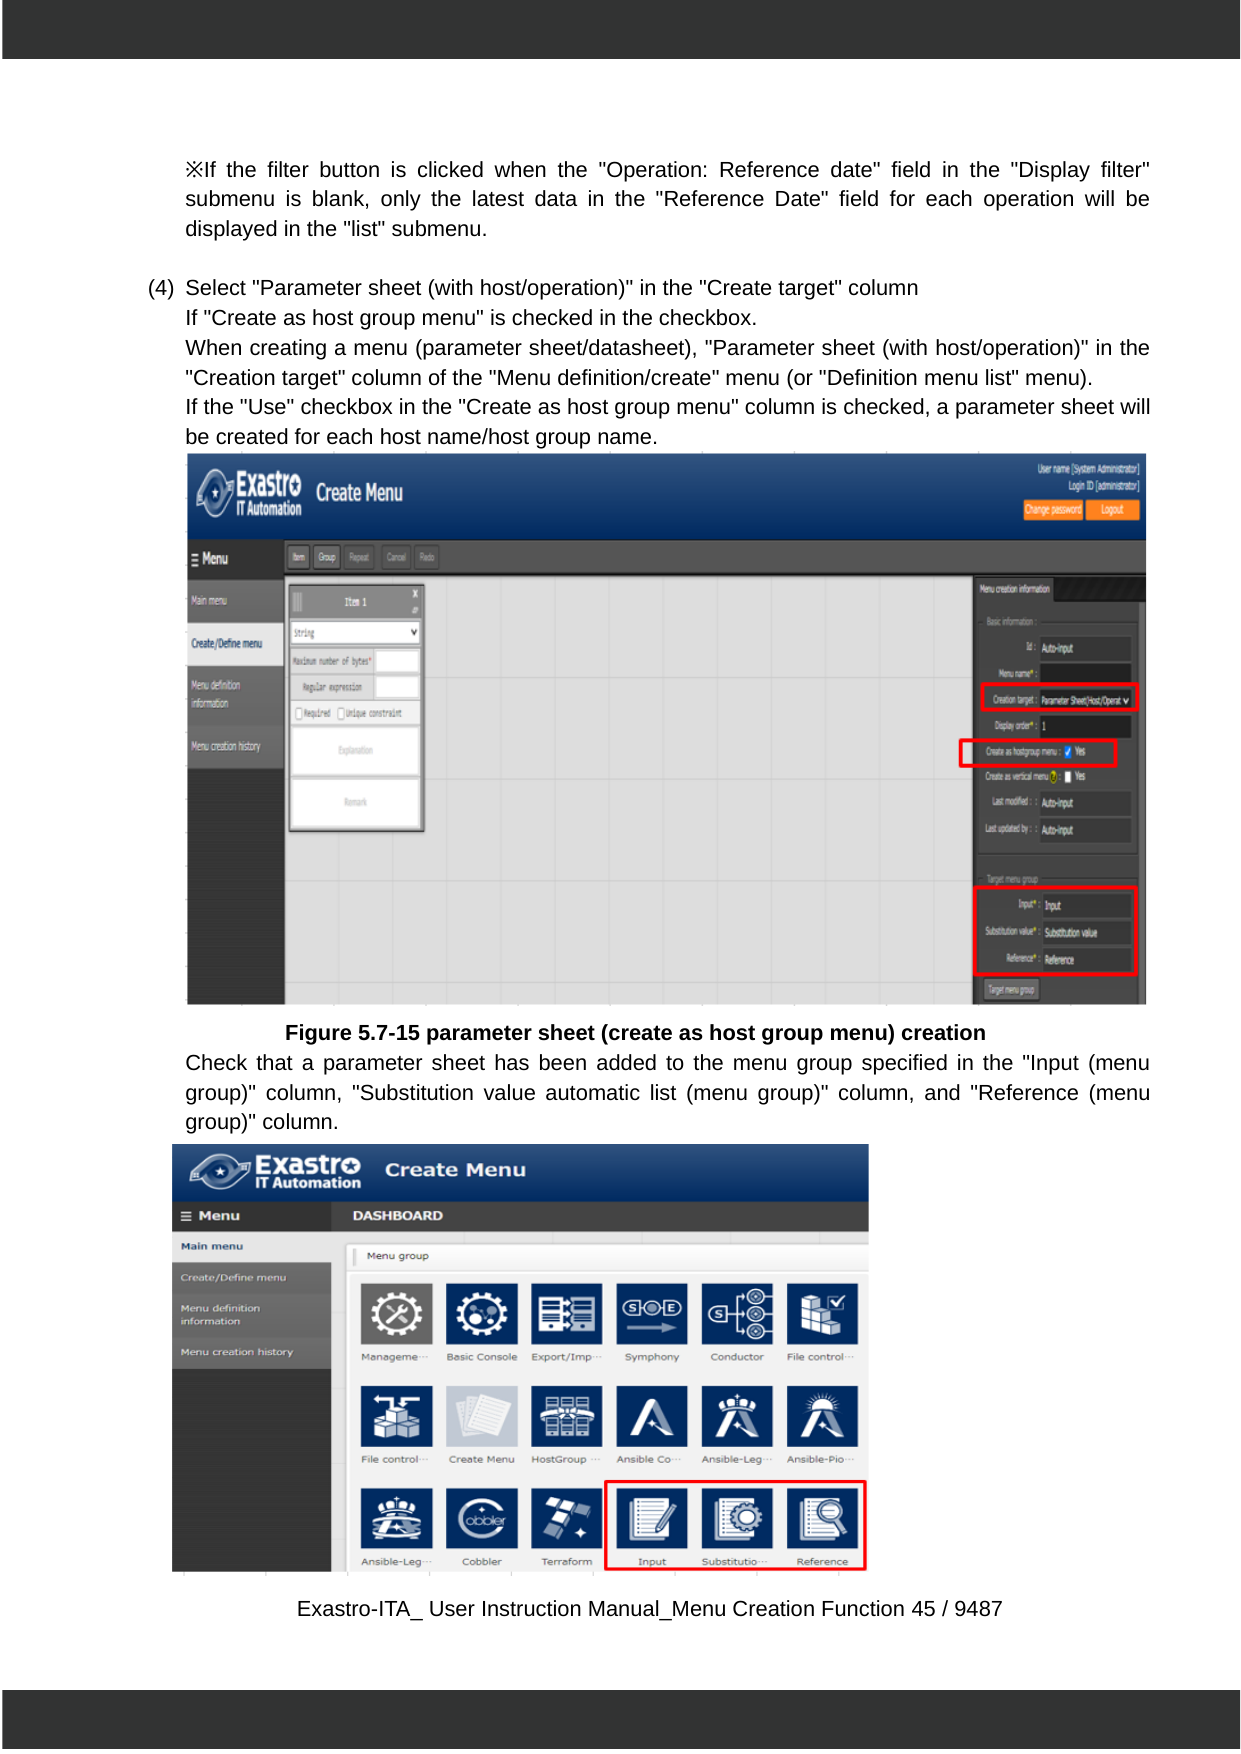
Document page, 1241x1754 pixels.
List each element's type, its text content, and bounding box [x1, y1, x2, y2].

list If the "Use" checkbox in the "Create as host group menu" column is checked, a parameter sheet will be created for each host name/host group name. [185, 392, 1152, 452]
picture [185, 451, 1147, 1006]
text Figure 5.7-15 parameter sheet (create as host group menu) creation [148, 1018, 1152, 1047]
picture [2, 0, 1241, 59]
list ※If the filter button is clicked when the "Operation: Reference date" field in the "Display filter" submenu is blank, only the latest data in the "Reference Date" field for each operation will be displayed in the "list" submenu. [185, 154, 1152, 243]
picture [172, 1144, 869, 1576]
picture [2, 1690, 1241, 1749]
list If "Create as host group menu" is checked in the checkbox. [185, 303, 1152, 332]
list Check that a parameter sheet has been added to the menu group specified in the "Input (menu group)" column, "Substitution value automatic list (menu group)" column, and "Reference (menu group)" column. [185, 1047, 1152, 1137]
list When creating a menu (parameter sheet/datasheet), "Parameter sheet (with host/operation)" in the "Creation target" column of the "Menu definition/create" menu (or "Definition menu list" menu). [185, 332, 1152, 392]
list Select "Parameter sheet (with host/operation)" in the "Create target" column [148, 273, 1152, 303]
